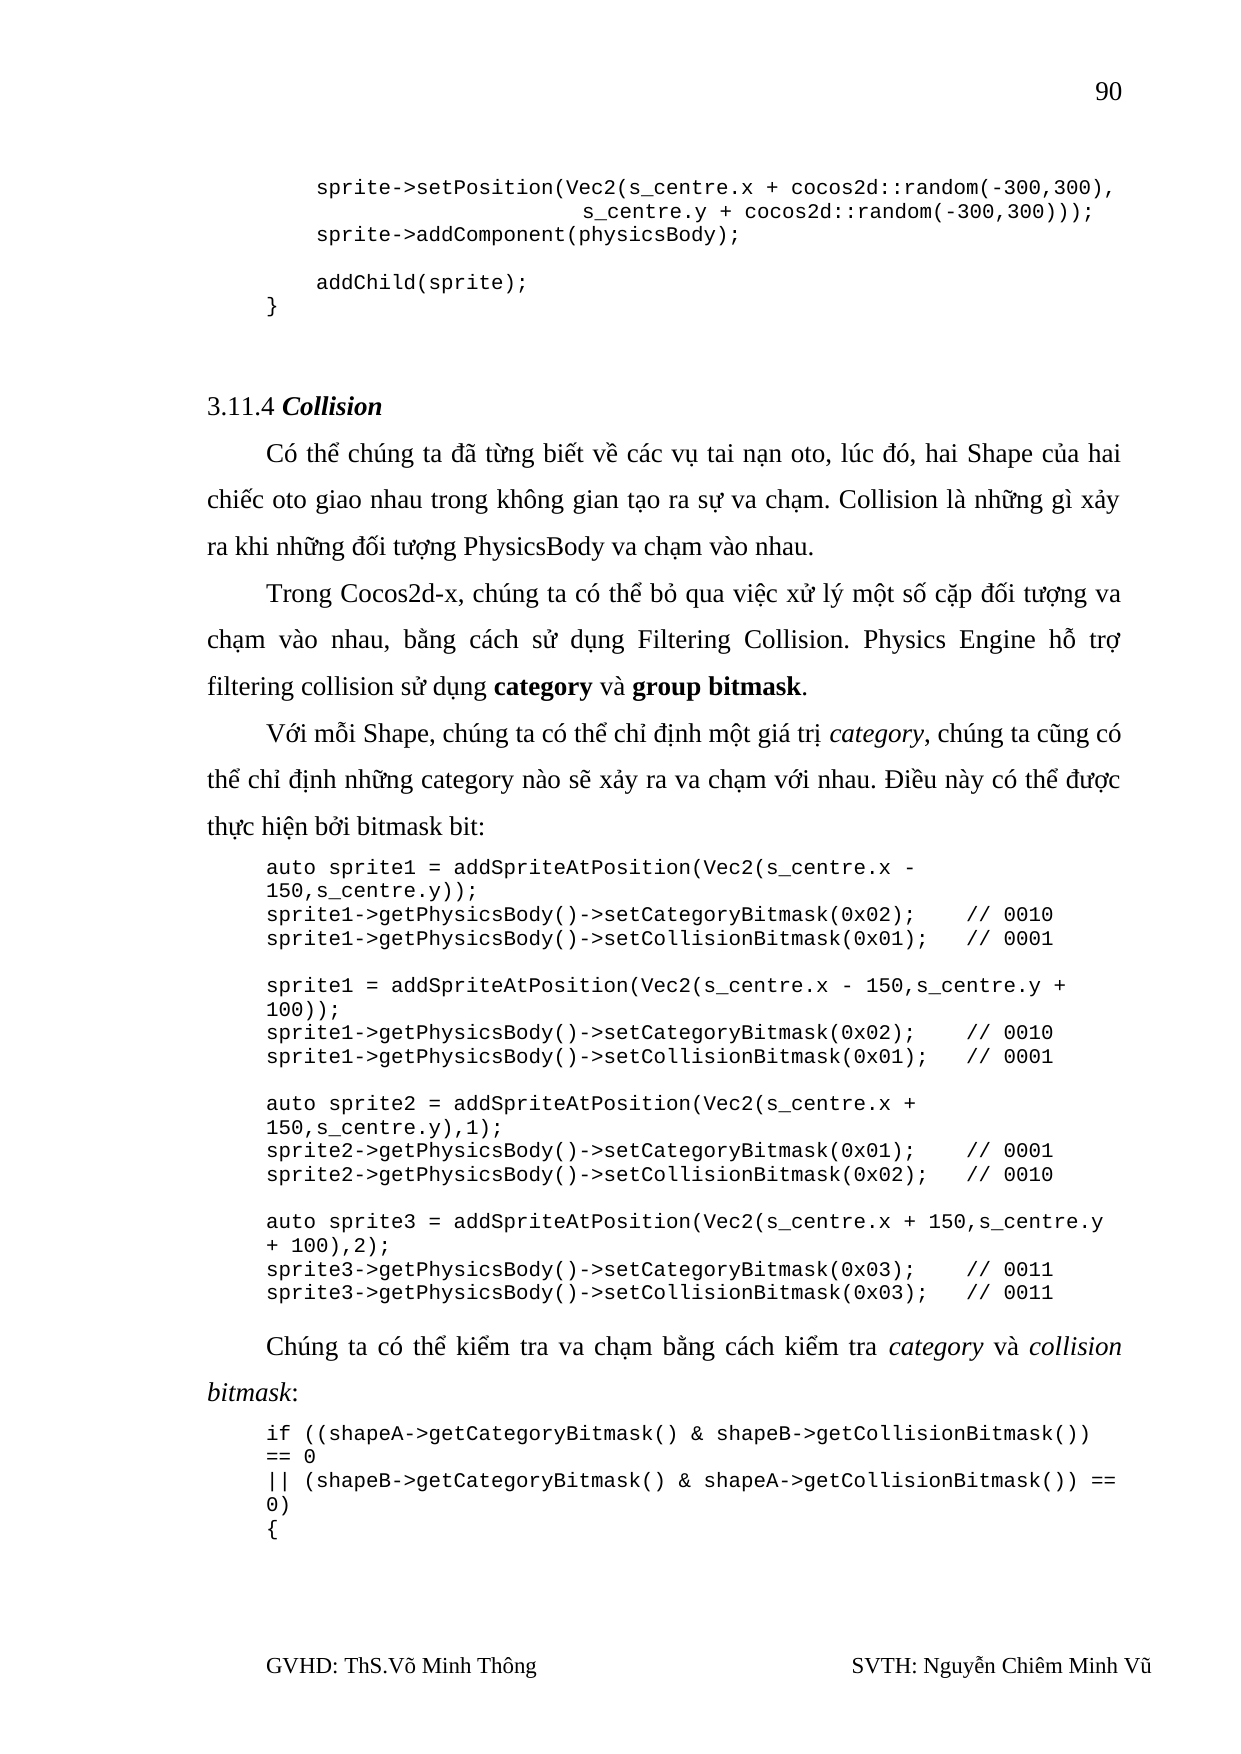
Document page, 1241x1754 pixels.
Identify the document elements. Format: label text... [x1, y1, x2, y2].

subtitle Collision [207, 390, 1122, 421]
text sprite1->getPhysicsBody()->setCategoryBitmask(0x02); // 0010 [266, 1022, 1122, 1046]
text s_centre.y + cocos2d::random(-300,300))); [266, 201, 1122, 224]
text Chúng ta có thể kiểm tra va chạm bằng cách kiểm tra category và collision bitmask: [207, 1329, 1122, 1407]
text sprite2->getPhysicsBody()->setCollisionBitmask(0x02); // 0010 [266, 1164, 1122, 1188]
text } [266, 295, 1122, 319]
text auto sprite2 = addSpriteAtPosition(Vec2(s_centre.x + 150,s_centre.y),1); [266, 1093, 1122, 1140]
text sprite1 = addSpriteAtPosition(Vec2(s_centre.x - 150,s_centre.y + 100)); [266, 975, 1122, 1022]
text auto sprite3 = addSpriteAtPosition(Vec2(s_centre.x + 150,s_centre.y + 100),2); [266, 1211, 1122, 1259]
text sprite1->getPhysicsBody()->setCollisionBitmask(0x01); // 0001 [266, 928, 1122, 951]
text { [266, 1517, 1122, 1541]
text || (shapeB->getCategoryBitmask() & shapeA->getCollisionBitmask()) == 0) [266, 1470, 1122, 1517]
text sprite3->getPhysicsBody()->setCategoryBitmask(0x03); // 0011 [266, 1259, 1122, 1282]
text sprite1->getPhysicsBody()->setCategoryBitmask(0x02); // 0010 [266, 904, 1122, 928]
text if ((shapeA->getCategoryBitmask() & shapeB->getCollisionBitmask()) == 0 [266, 1423, 1122, 1470]
text auto sprite1 = addSpriteAtPosition(Vec2(s_centre.x - 150,s_centre.y)); [266, 857, 1122, 904]
text sprite1->getPhysicsBody()->setCollisionBitmask(0x01); // 0001 [266, 1046, 1122, 1069]
text sprite->addComponent(physicsBody); [266, 224, 1122, 248]
text sprite2->getPhysicsBody()->setCategoryBitmask(0x01); // 0001 [266, 1140, 1122, 1164]
text Trong Cocos2d-x, chúng ta có thể bỏ qua việc xử lý một số cặp đối tượng va chạm vào nhau, bằng cách sử dụng Filtering Collision. Physics Engine hỗ trợ filtering collision sử dụng category và group bitmask. [207, 577, 1122, 701]
text Có thể chúng ta đã từng biết về các vụ tai nạn oto, lúc đó, hai Shape của hai chiếc oto giao nhau trong không gian tạo ra sự va chạm. Collision là những gì xảy ra khi những đối tượng PhysicsBody va chạm vào nhau. [207, 437, 1122, 561]
text sprite->setPosition(Vec2(s_centre.x + cocos2d::random(-300,300), [266, 177, 1122, 201]
text sprite3->getPhysicsBody()->setCollisionBitmask(0x03); // 0011 [266, 1282, 1122, 1306]
text addChild(sprite); [266, 272, 1122, 295]
text Với mỗi Shape, chúng ta có thể chỉ định một giá trị category, chúng ta cũng có thể chỉ định những category nào sẽ xảy ra va chạm với nhau. Điều này có thể được thực hiện bởi bitmask bit: [207, 717, 1122, 841]
